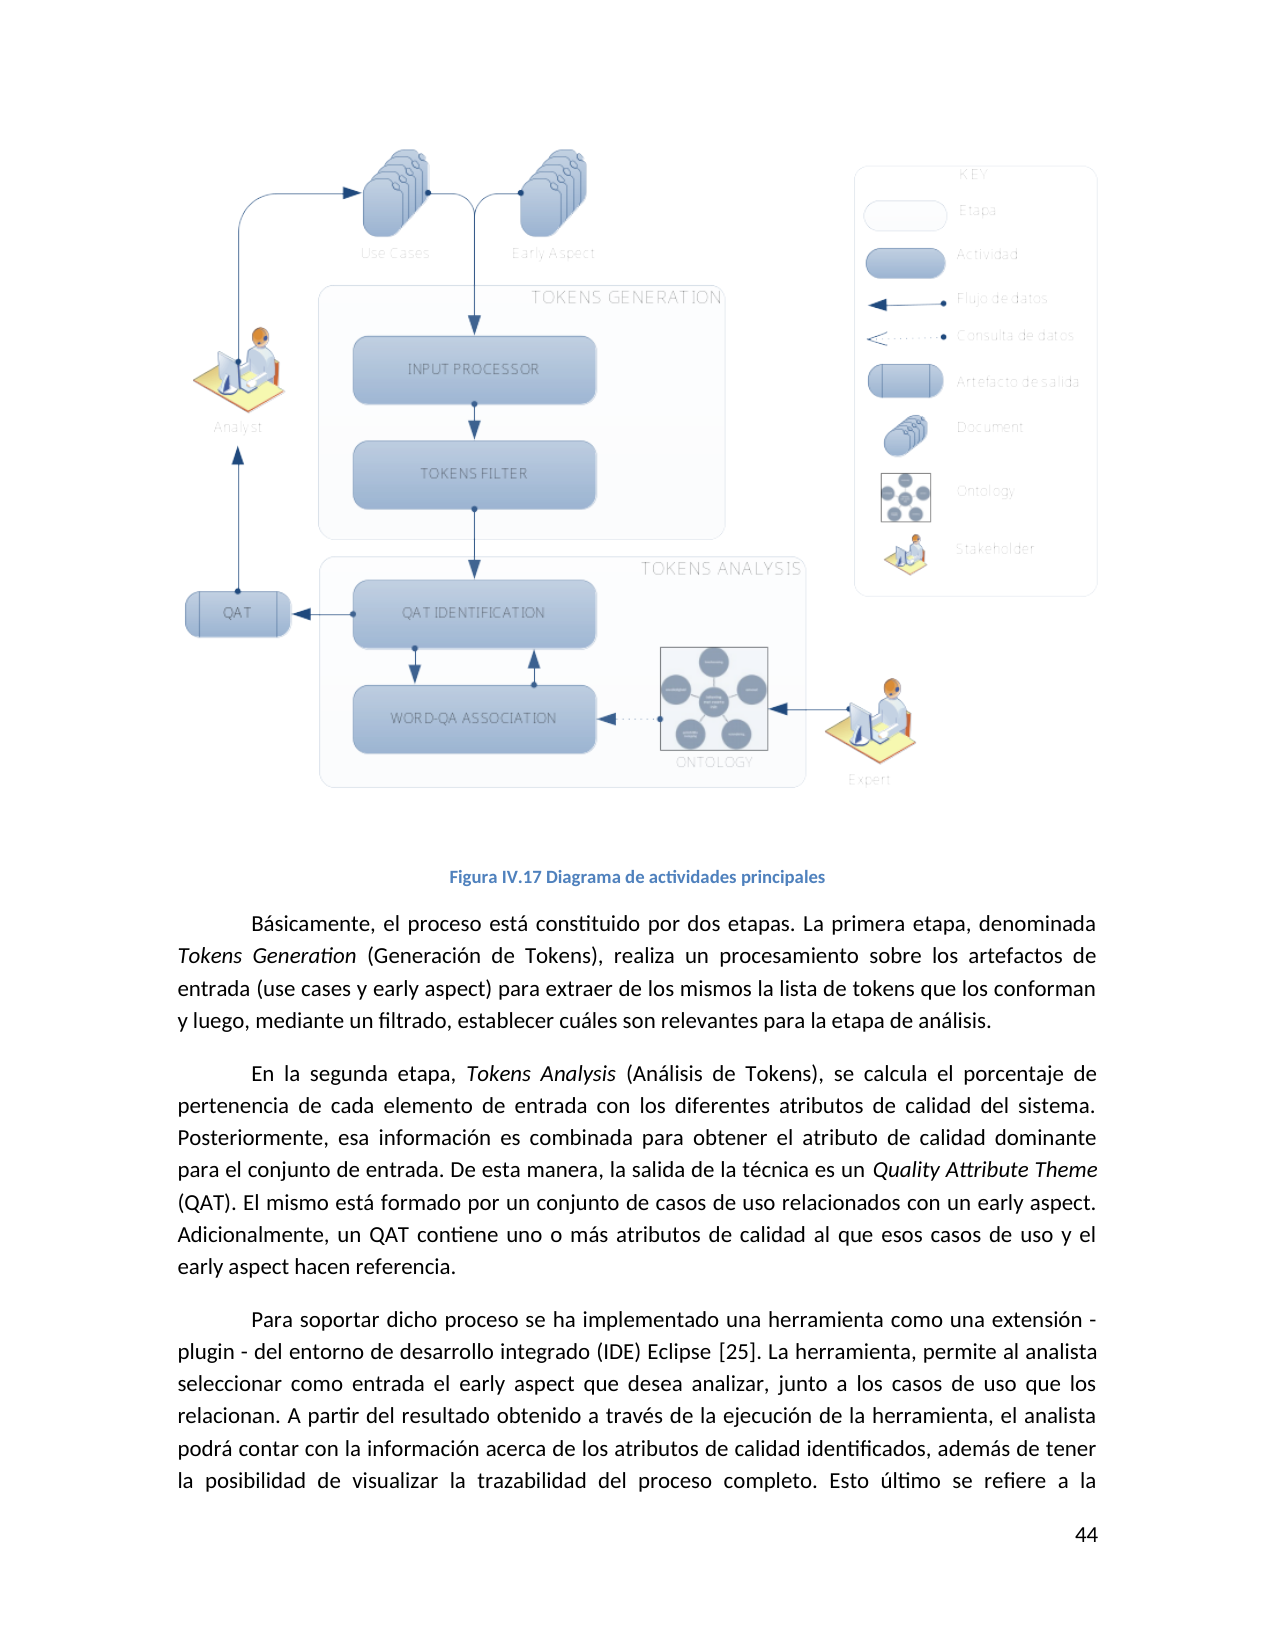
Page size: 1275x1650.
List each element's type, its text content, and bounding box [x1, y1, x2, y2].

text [177, 1305, 1098, 1494]
text En la segunda etapa, Tokens Analysis (Análisis de Tokens), se calcula el porcentaje de pertenencia de cada elemento de entrada con los diferentes atributos de calidad del sistema. Posteriormente, esa información es combinada para obtener el atributo de calidad dominante para el conjunto de entrada. De esta manera, la salida de la técnica es un Quality Attribute Theme (QAT). El mismo está formado por un conjunto de casos de uso relacionados con un early aspect. Adicionalmente, un QAT contiene uno o más atributos de calidad al que esos casos de uso y el early aspect hacen referencia. [177, 1059, 1098, 1280]
text Básicamente, el proceso está constituido por dos etapas. La primera etapa, denominada Tokens Generation (Generación de Tokens), realiza un procesamiento sobre los artefactos de entrada (use cases y early aspect) para extraer de los mismos la lista de tokens que los conforman y luego, mediante un filtrado, establecer cuáles son relevantes para la etapa de análisis. [177, 909, 1098, 1034]
